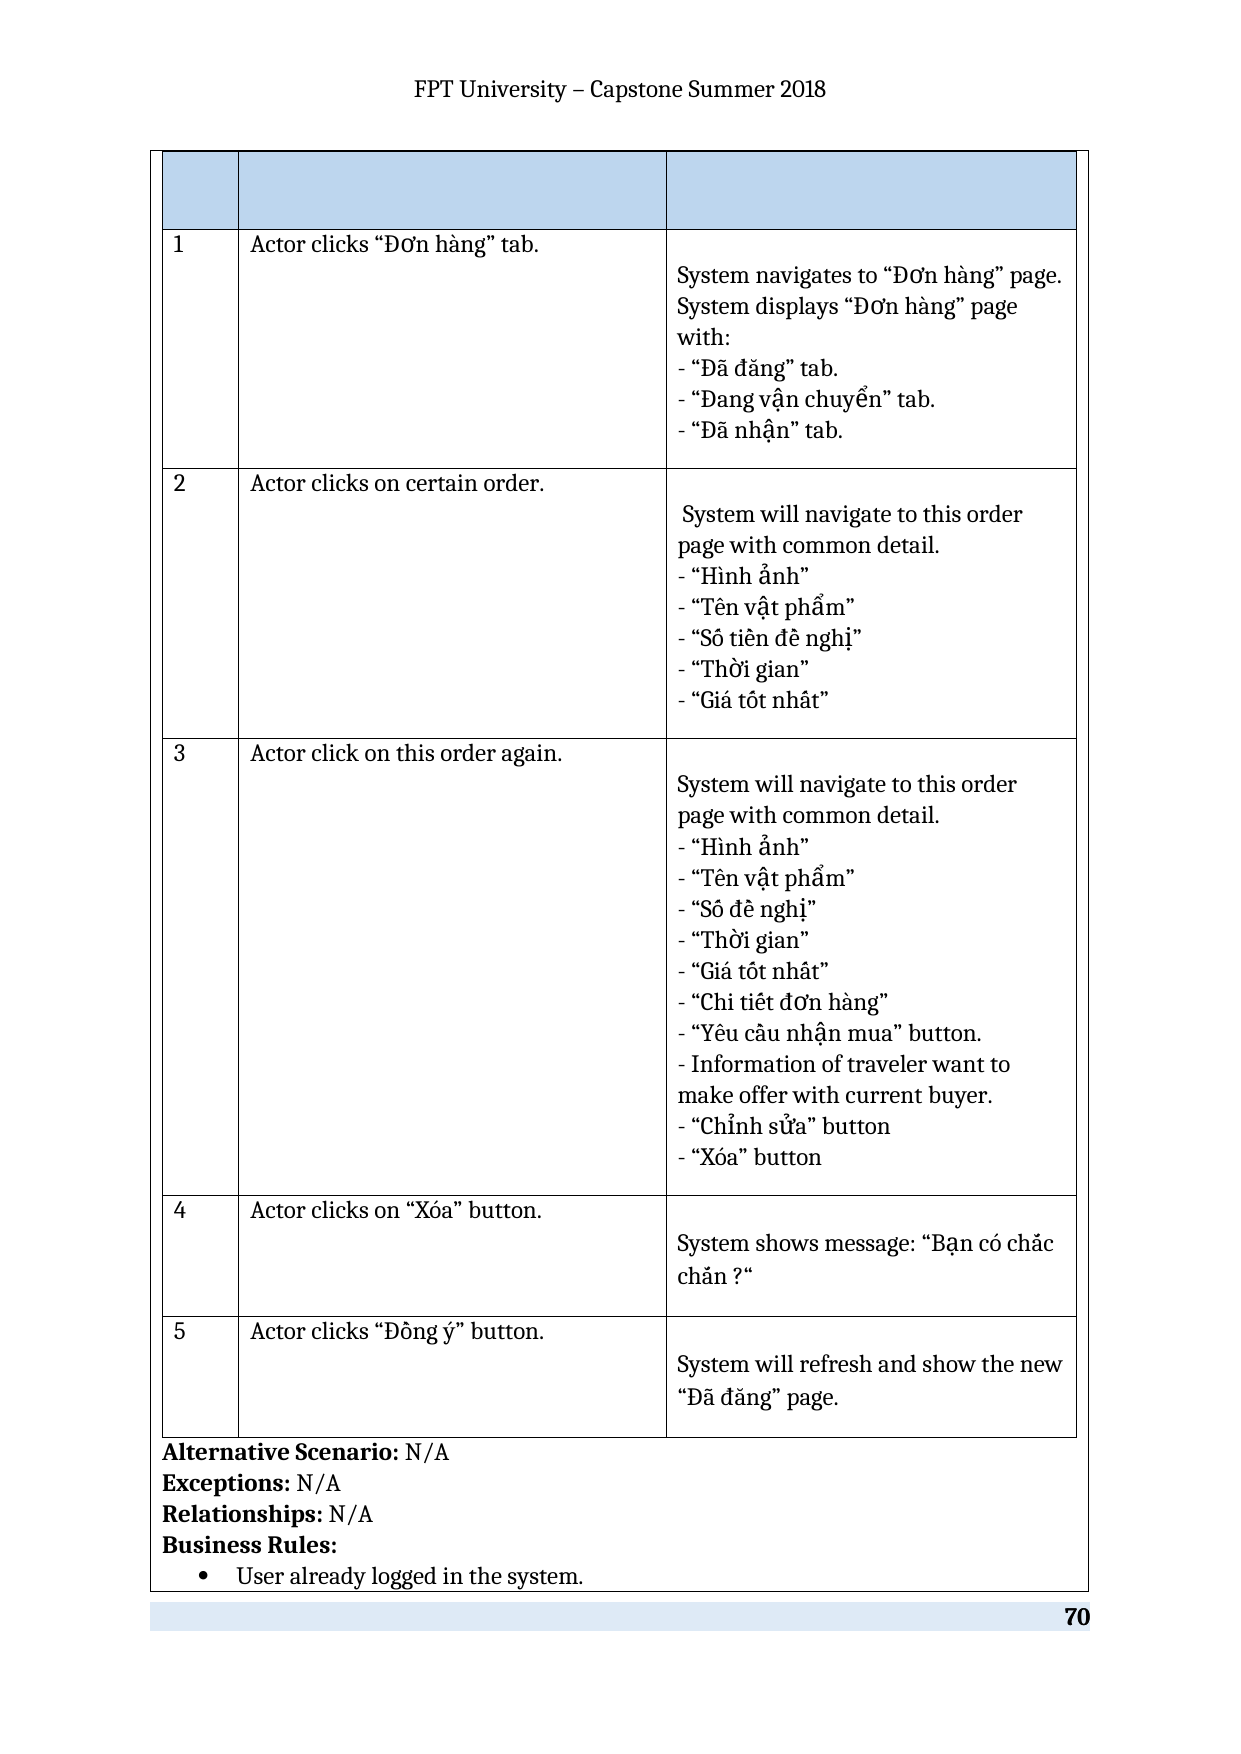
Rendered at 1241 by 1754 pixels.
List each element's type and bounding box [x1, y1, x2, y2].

table_cell [151, 151, 1088, 1591]
